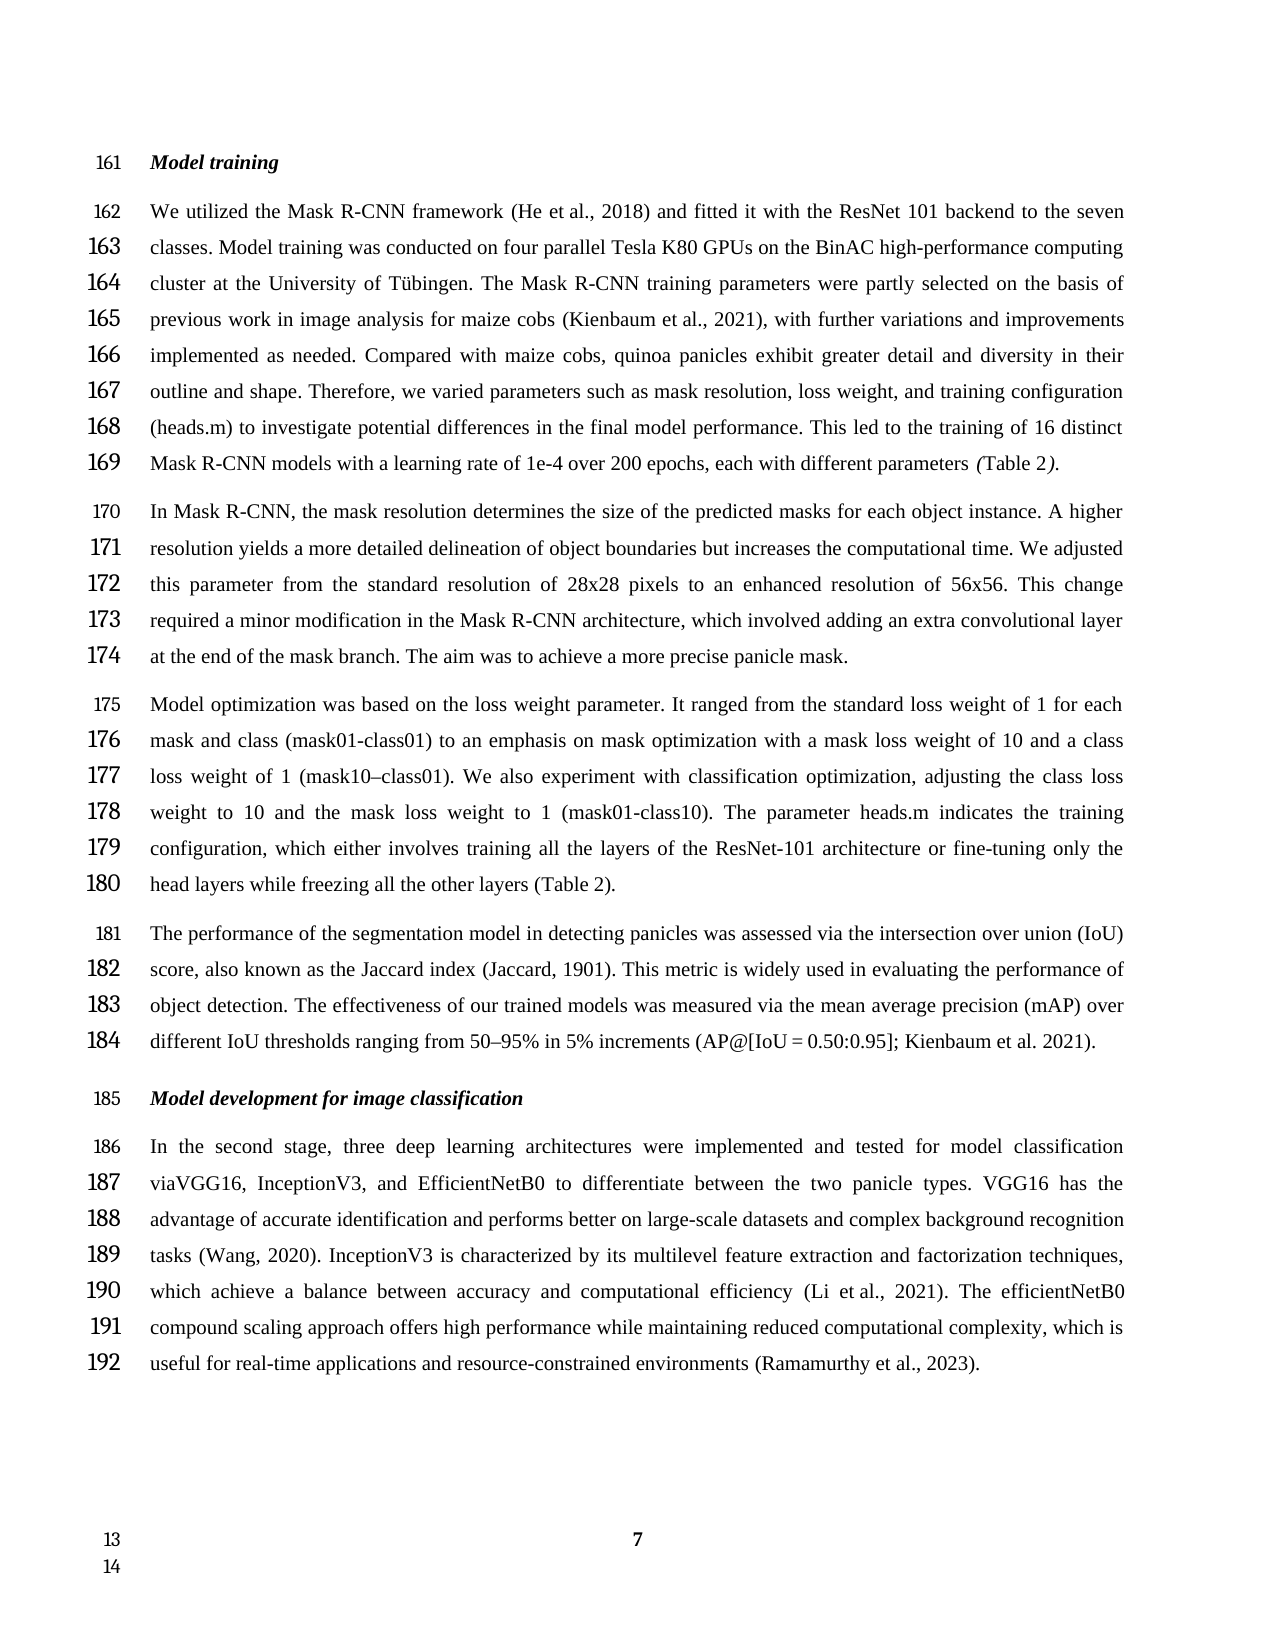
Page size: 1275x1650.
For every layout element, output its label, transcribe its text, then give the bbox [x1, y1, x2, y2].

subtitle Model development for image classification [150, 1086, 1125, 1110]
text Model optimization was based on the loss weight parameter. It ranged from the standard loss weight of 1 for each mask and class (mask01-class01) to an emphasis on mask optimization with a mask loss weight of 10 and a class loss weight of 1 (mask10–class01). We also experiment with classification optimization, adjusting the class loss weight to 10 and the mask loss weight to 1 (mask01-class10). The parameter heads.m indicates the training configuration, which either involves training all the layers of the ResNet-101 architecture or fine-tuning only the head layers while freezing all the other layers (Table 2). [150, 692, 1125, 896]
text In the second stage, three deep learning architectures were implemented and tested for model classification viaVGG16, InceptionV3, and EfficientNetB0 to differentiate between the two panicle types. VGG16 has the advantage of accurate identification and performs better on large-scale datasets and complex background recognition tasks (Wang, 2020). InceptionV3 is characterized by its multilevel feature extraction and factorization techniques, which achieve a balance between accuracy and computational efficiency (Li et al., 2021). The efficientNetB0 compound scaling approach offers high performance while maintaining reduced computational complexity, which is useful for real-time applications and resource-constrained environments (Ramamurthy et al., 2023). [150, 1134, 1125, 1375]
text In Mask R-CNN, the mask resolution determines the size of the predicted masks for each object instance. A higher resolution yields a more detailed delineation of object boundaries but increases the computational time. We adjusted this parameter from the standard resolution of 28x28 pixels to an enhanced resolution of 56x56. This change required a minor modification in the Mask R-CNN architecture, which involved adding an extra convolutional layer at the end of the mask branch. The aim was to achieve a more precise panicle mask. [150, 499, 1125, 668]
text The performance of the segmentation model in detecting panicles was assessed via the intersection over union (IoU) score, also known as the Jaccard index (Jaccard, 1901). This metric is widely used in evaluating the performance of object detection. The effectiveness of our trained models was measured via the mean average precision (mAP) over different IoU thresholds ranging from 50–95% in 5% increments (AP@[IoU = 0.50:0.95]; Kienbaum et al. 2021). [150, 921, 1125, 1053]
text We utilized the Mask R-CNN framework (He et al., 2018) and fitted it with the ResNet 101 backend to the seven classes. Model training was conducted on four parallel Tesla K80 GPUs on the BinAC high-performance computing cluster at the University of Tübingen. The Mask R-CNN training parameters were partly selected on the basis of previous work in image analysis for maize cobs (Kienbaum et al., 2021), with further variations and improvements implemented as needed. Compared with maize cobs, quinoa panicles exhibit greater detail and diversity in their outline and shape. Therefore, we varied parameters such as mask resolution, loss weight, and training configuration (heads.m) to investigate potential differences in the final model performance. This led to the training of 16 distinct Mask R-CNN models with a learning rate of 1e-4 over 200 epochs, each with different parameters (Table 2 ). [150, 198, 1125, 475]
subtitle Model training [150, 150, 1125, 174]
